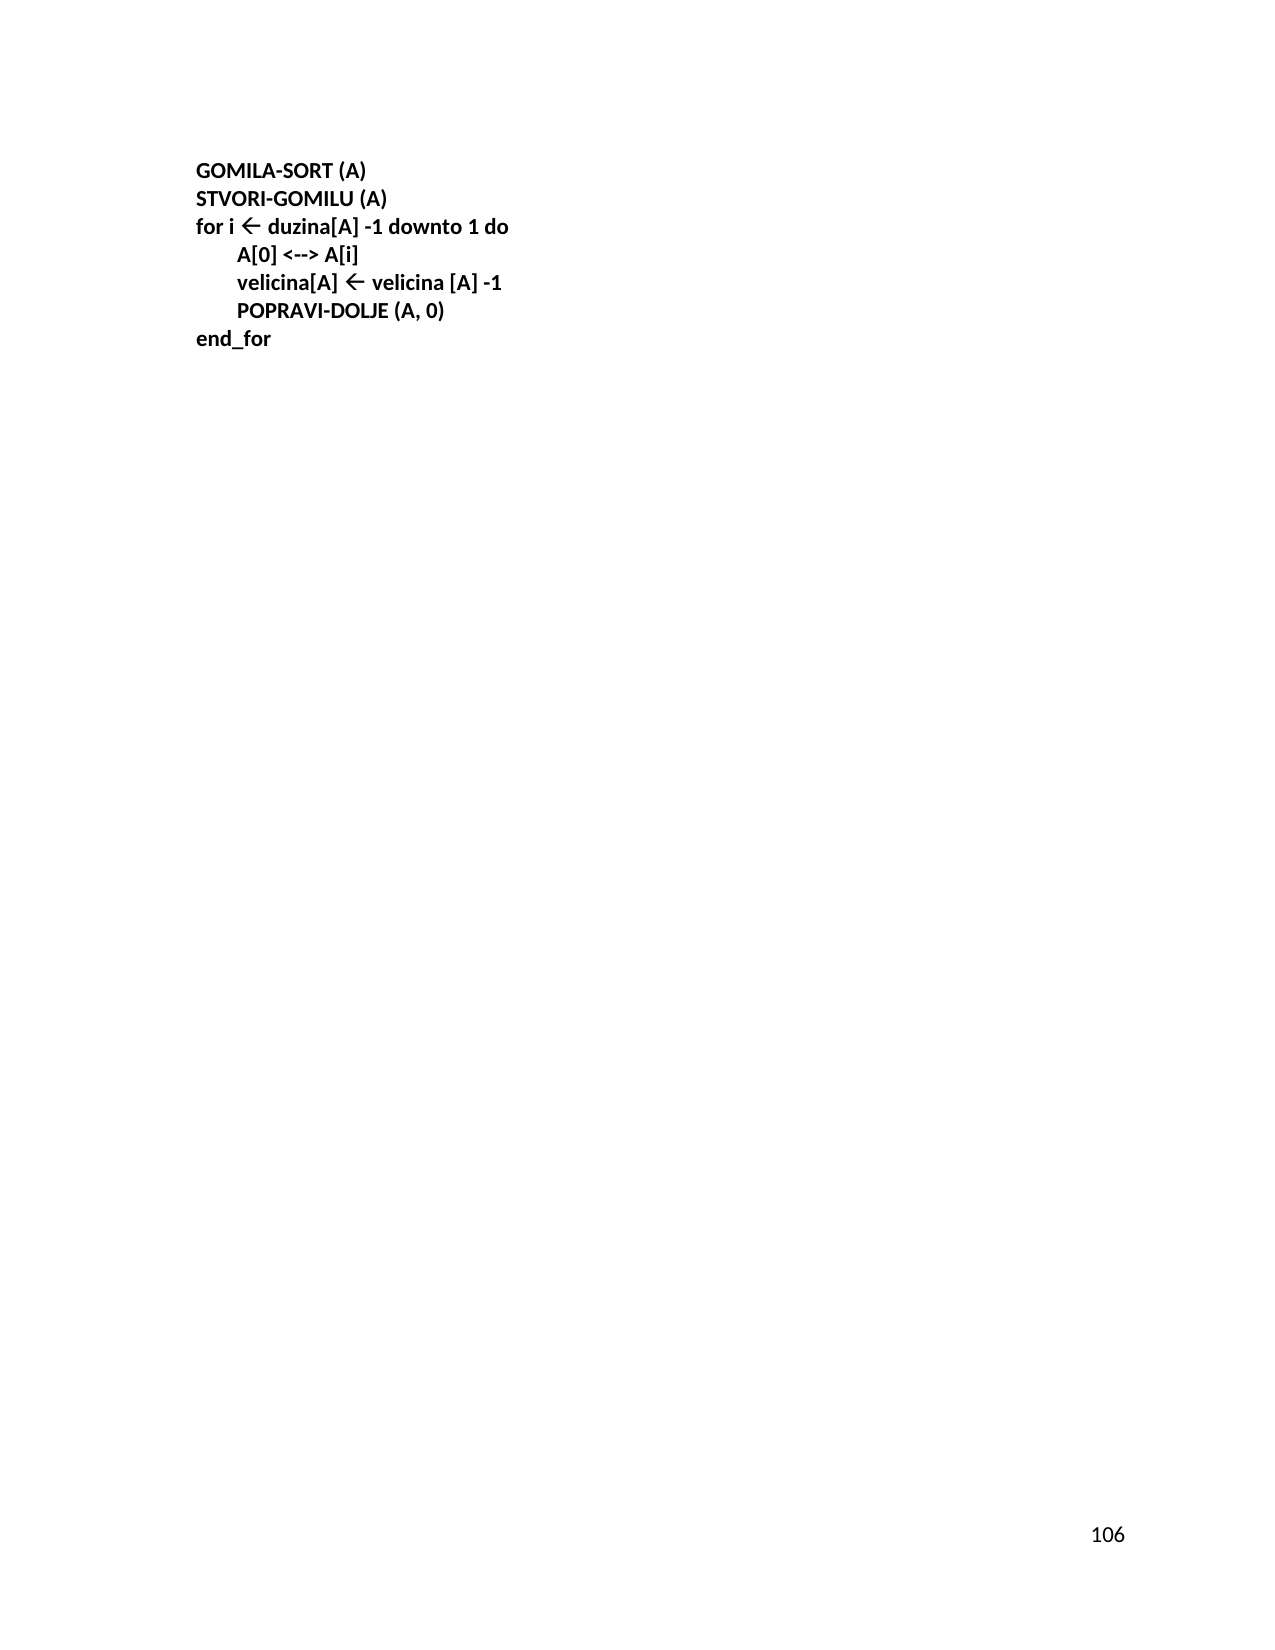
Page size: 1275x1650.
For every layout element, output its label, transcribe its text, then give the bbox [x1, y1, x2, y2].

text POPRAVI-DOLJE (A, 0) [196, 296, 1137, 324]
text A[0] <--> A[i] [196, 240, 1137, 268]
text GOMILA-SORT (A) [196, 156, 1137, 184]
text for i duzina[A] -1 downto 1 do [196, 212, 1137, 240]
text STVORI-GOMILU (A) [196, 184, 1137, 212]
text velicina[A] velicina [A] -1 [196, 268, 1137, 296]
text end_for [196, 324, 1137, 352]
